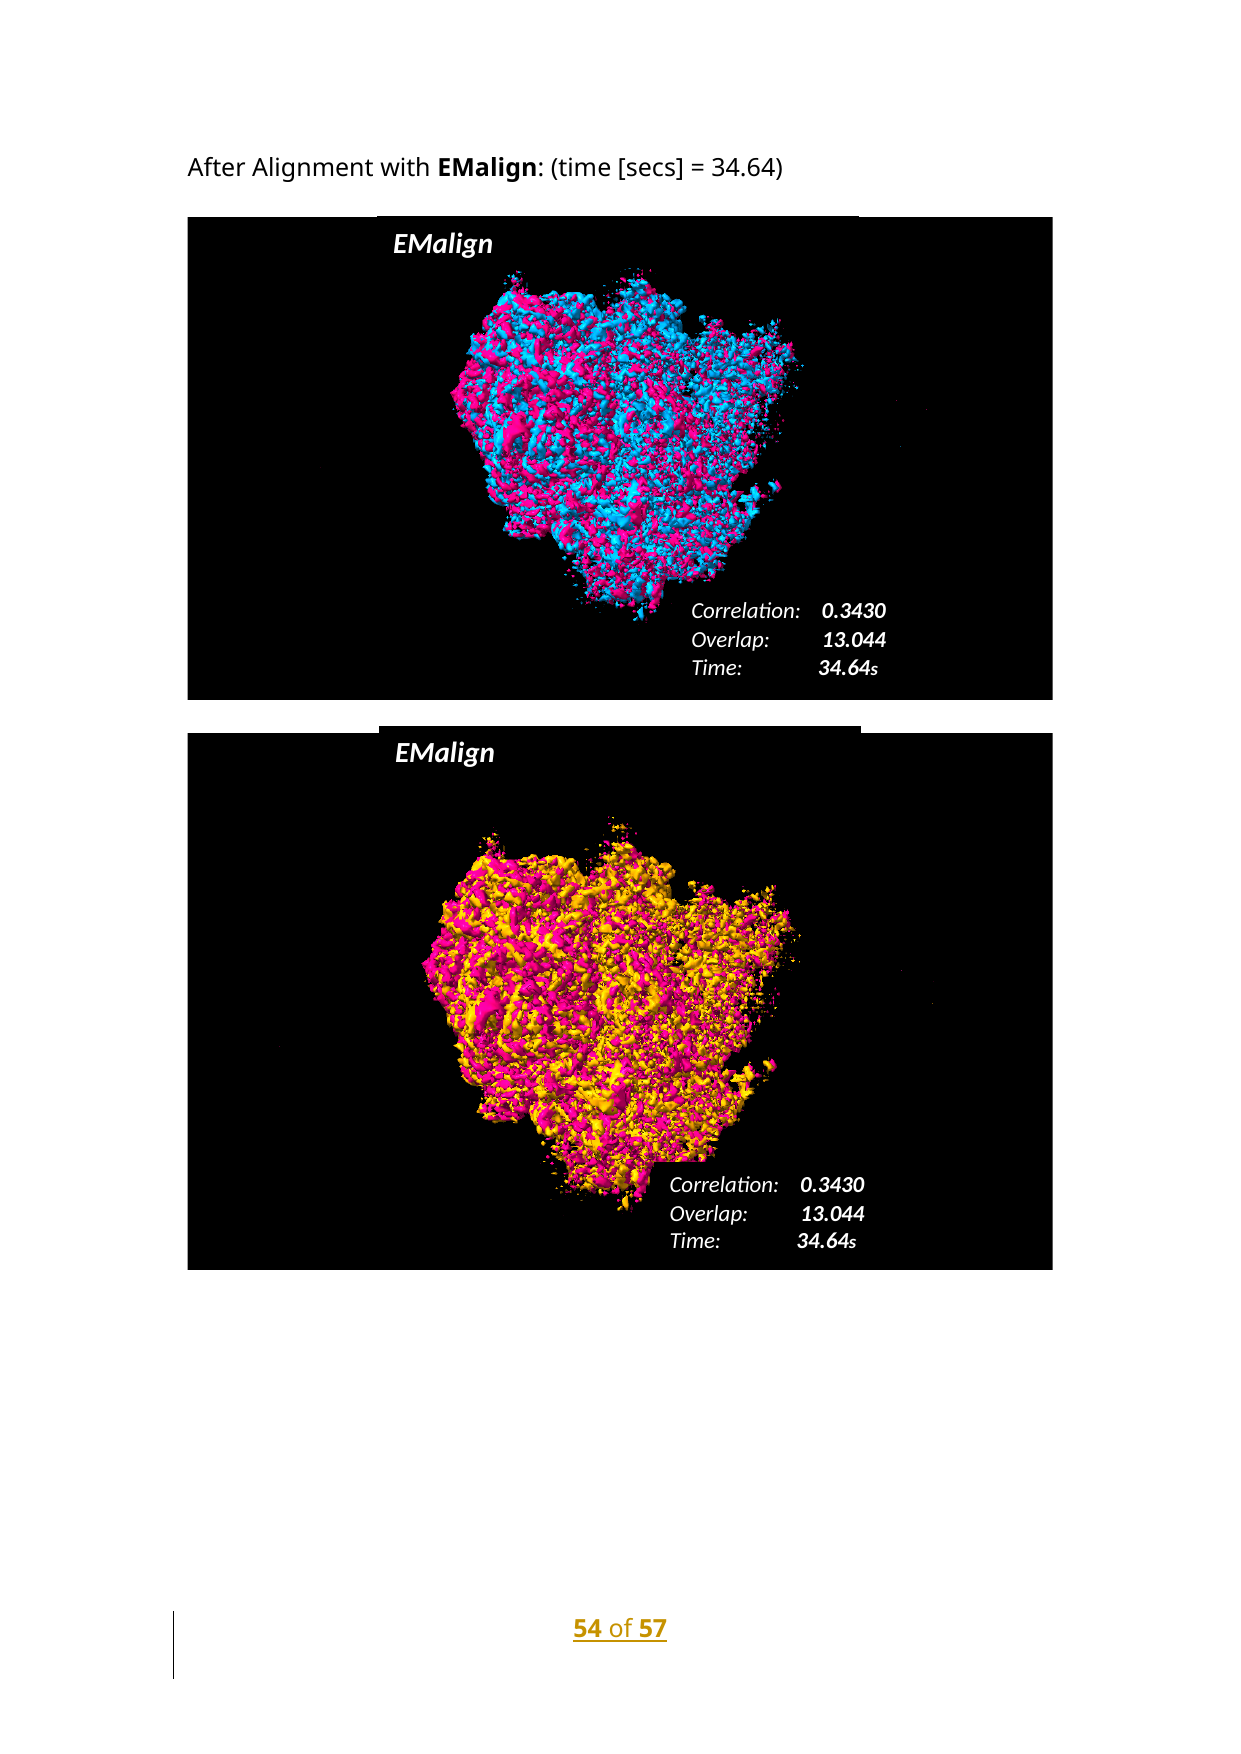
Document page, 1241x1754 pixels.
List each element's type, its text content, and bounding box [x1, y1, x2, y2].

text After Alignment with EMalign: (time [secs] = 34.64) [187, 150, 1053, 184]
picture [187, 217, 1053, 700]
picture [187, 733, 1053, 1270]
